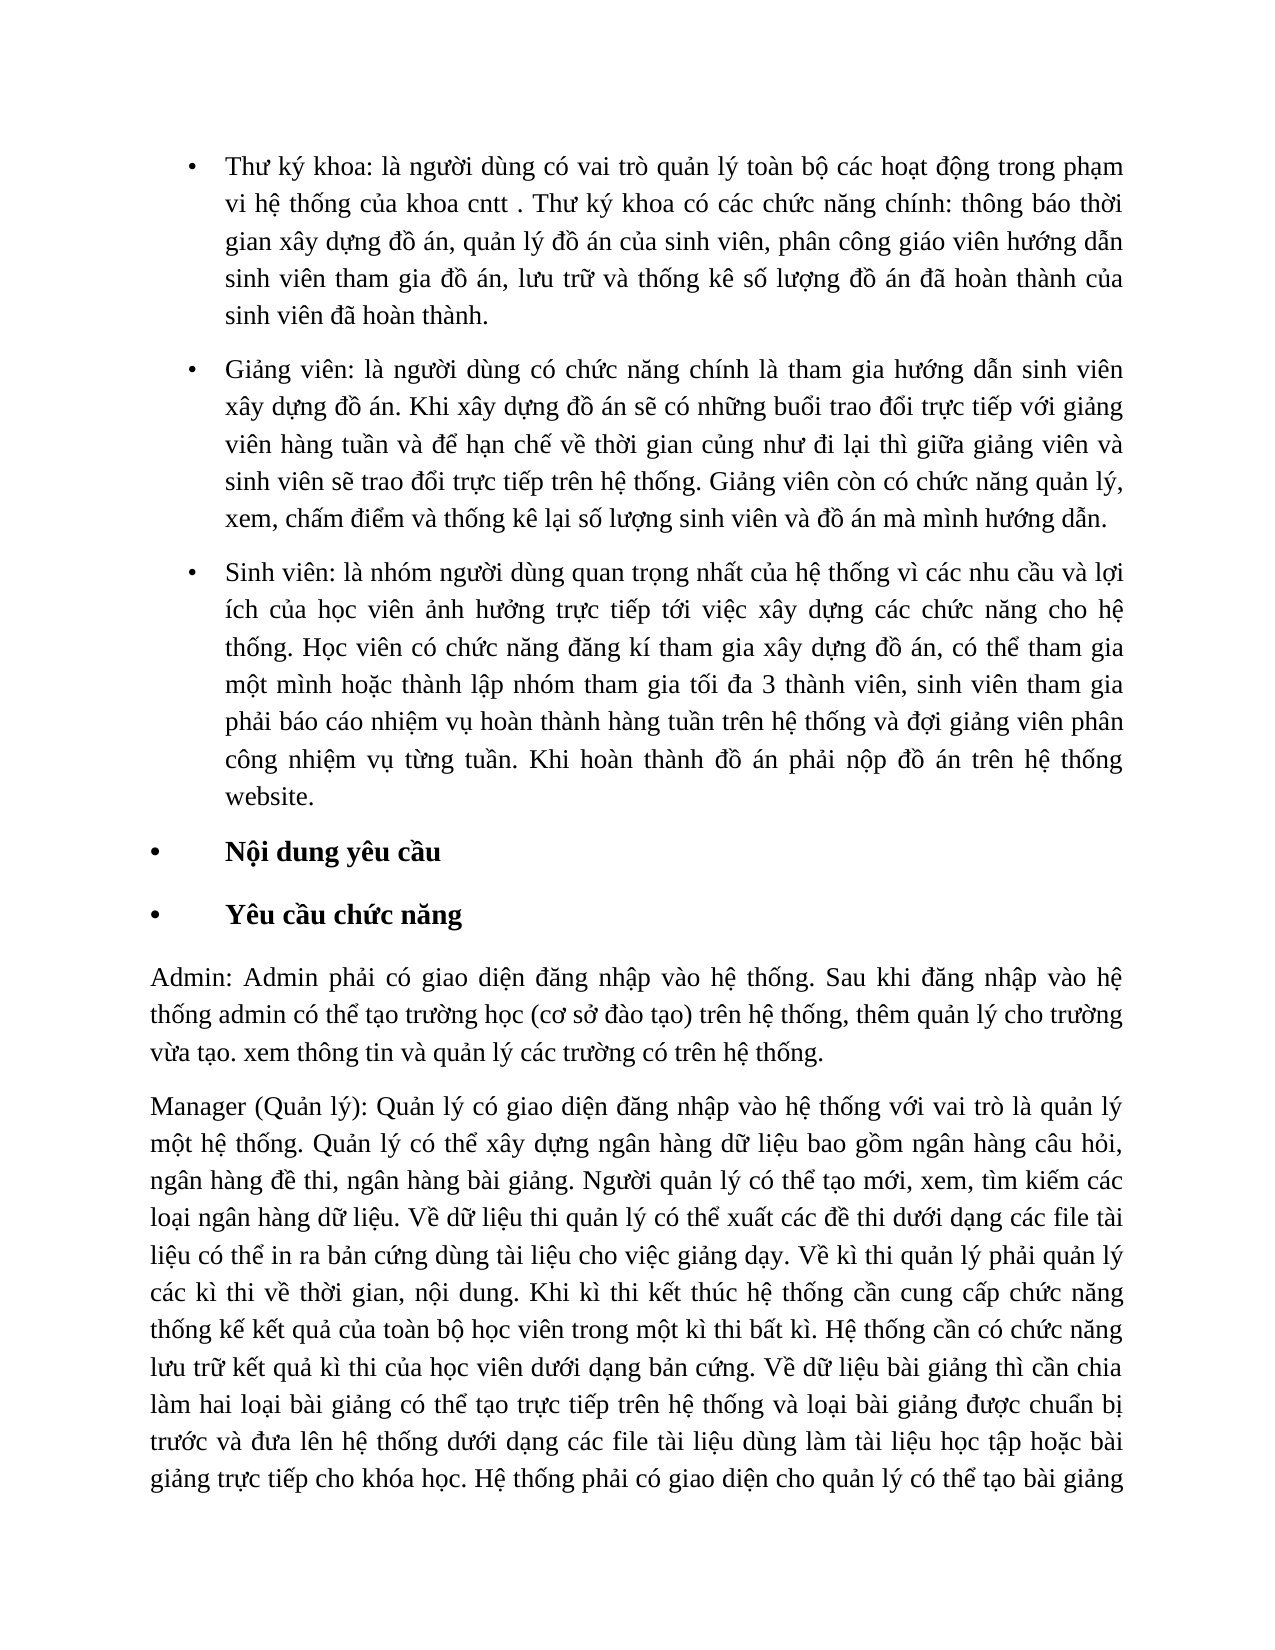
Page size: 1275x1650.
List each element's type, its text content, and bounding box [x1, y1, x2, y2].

list Thư ký khoa: là người dùng có vai trò quản lý toàn bộ các hoạt động trong phạm vi hệ thống của khoa cntt . Thư ký khoa có các chức năng chính: thông báo thời gian xây dựng đồ án, quản lý đồ án của sinh viên, phân công giáo viên hướng dẫn sinh viên tham gia đồ án, lưu trữ và thống kê số lượng đồ án đã hoàn thành của sinh viên đã hoàn thành. [187, 150, 1125, 330]
list Nội dung yêu cầu [150, 834, 1125, 867]
list Giảng viên: là người dùng có chức năng chính là tham gia hướng dẫn sinh viên xây dựng đồ án. Khi xây dựng đồ án sẽ có những buổi trao đổi trực tiếp với giảng viên hàng tuần và để hạn chế về thời gian củng như đi lại thì giữa giảng viên và sinh viên sẽ trao đổi trực tiếp trên hệ thống. Giảng viên còn có chức năng quản lý, xem, chấm điểm và thống kê lại số lượng sinh viên và đồ án mà mình hướng dẫn. [187, 353, 1125, 533]
text Admin: Admin phải có giao diện đăng nhập vào hệ thống. Sau khi đăng nhập vào hệ thống admin có thể tạo trường học (cơ sở đào tạo) trên hệ thống, thêm quản lý cho trường vừa tạo. xem thông tin và quản lý các trường có trên hệ thống. [150, 961, 1125, 1067]
list Sinh viên: là nhóm người dùng quan trọng nhất của hệ thống vì các nhu cầu và lợi ích của học viên ảnh hưởng trực tiếp tới việc xây dựng các chức năng cho hệ thống. Học viên có chức năng đăng kí tham gia xây dựng đồ án, có thể tham gia một mình hoặc thành lập nhóm tham gia tối đa 3 thành viên, sinh viên tham gia phải báo cáo nhiệm vụ hoàn thành hàng tuần trên hệ thống và đợi giảng viên phân công nhiệm vụ từng tuần. Khi hoàn thành đồ án phải nộp đồ án trên hệ thống website. [187, 556, 1125, 811]
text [150, 1089, 1125, 1494]
list Yêu cầu chức năng [150, 897, 1125, 931]
